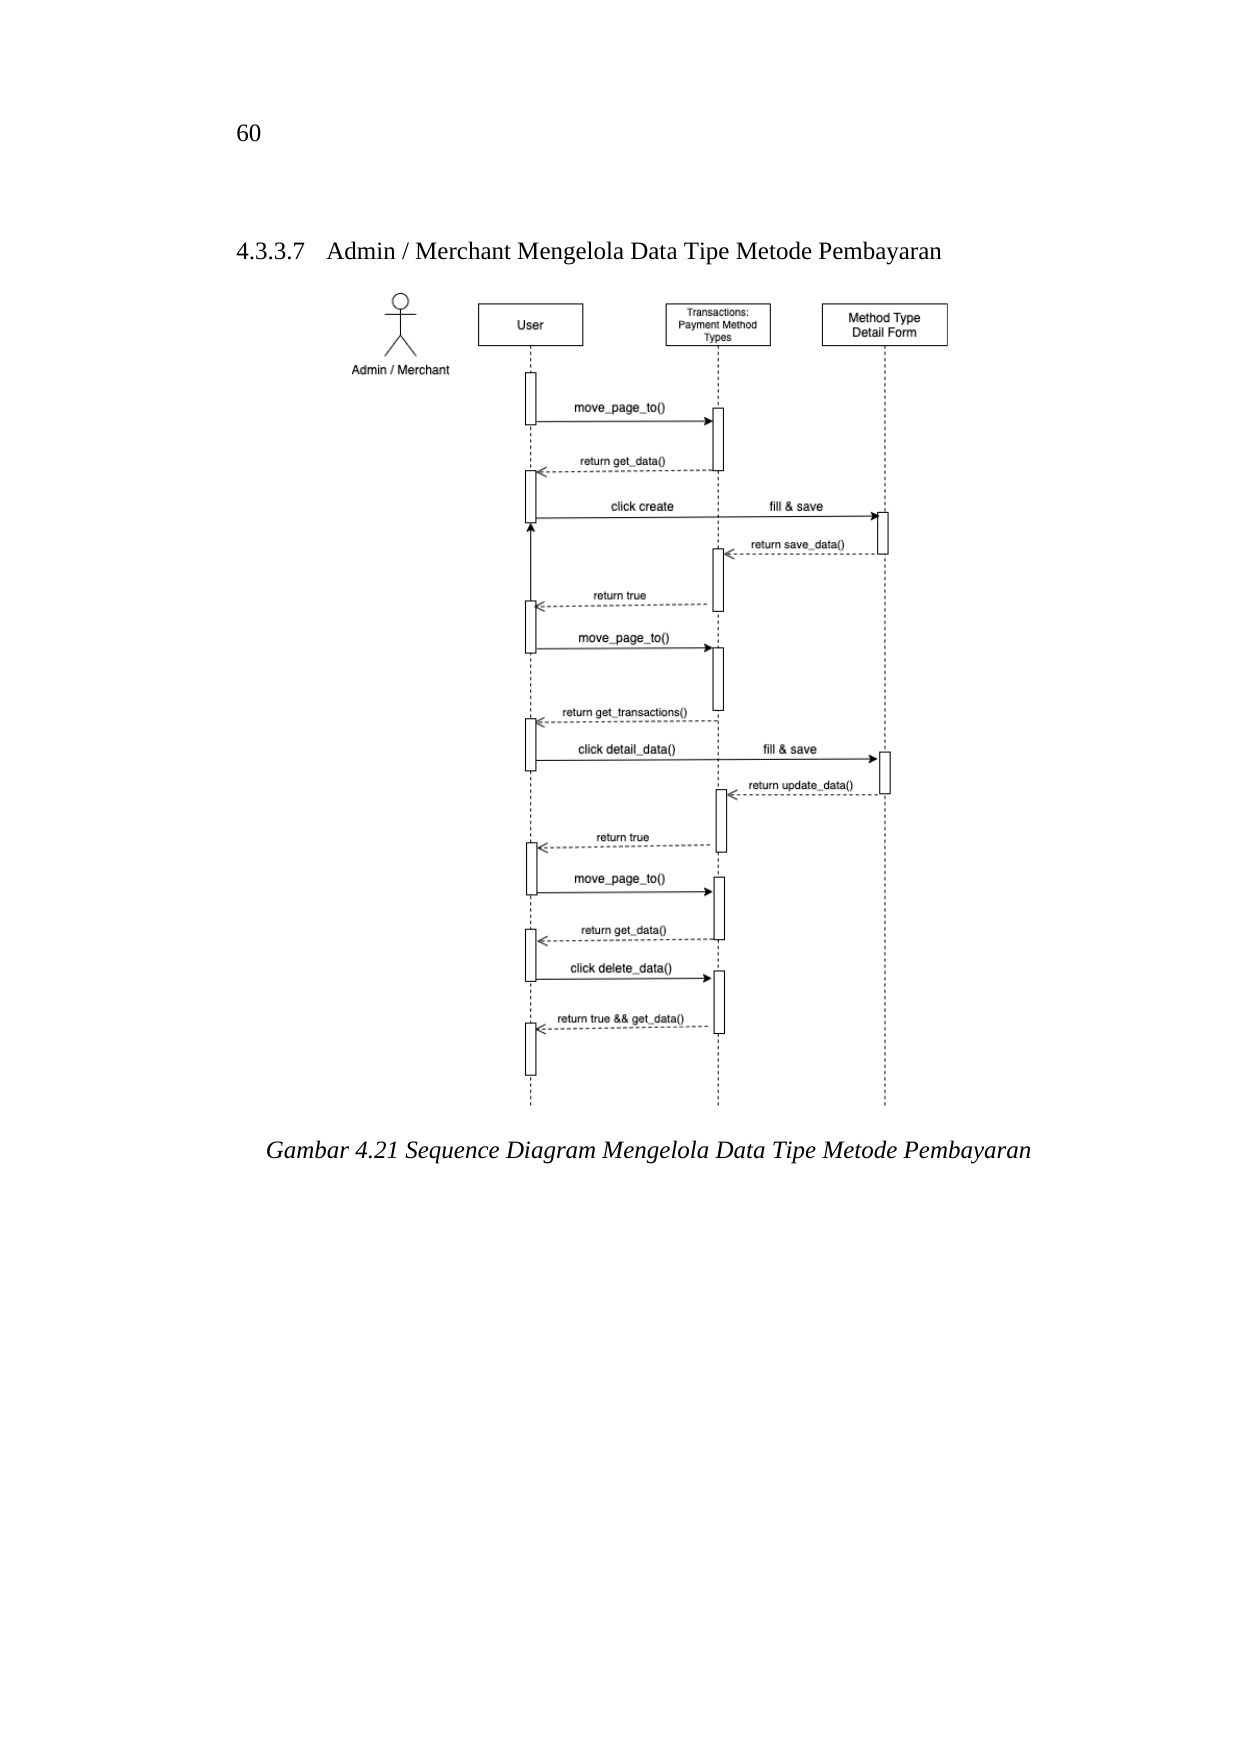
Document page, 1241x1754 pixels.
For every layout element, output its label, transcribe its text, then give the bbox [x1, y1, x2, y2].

subtitle Admin / Merchant Mengelola Data Tipe Metode Pembayaran [236, 236, 1063, 265]
picture [351, 293, 948, 1107]
